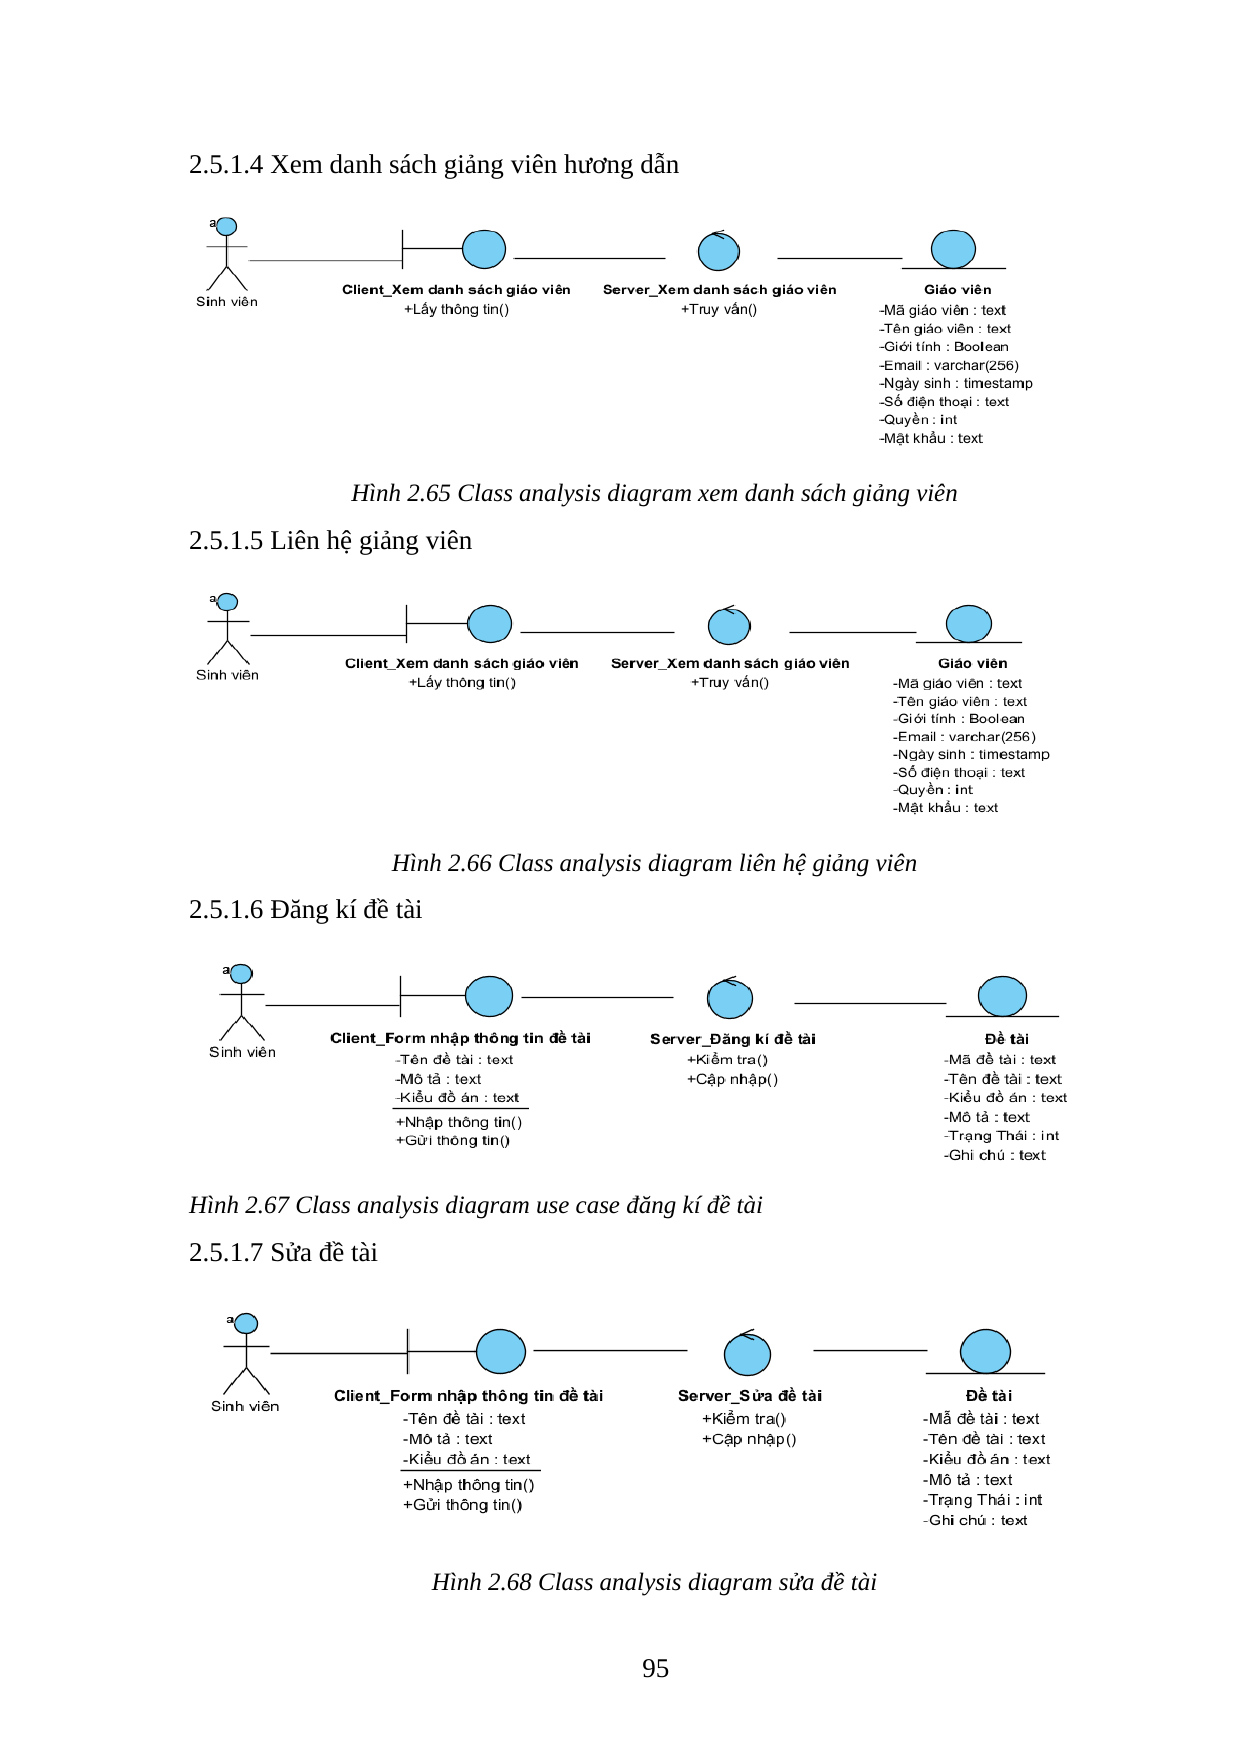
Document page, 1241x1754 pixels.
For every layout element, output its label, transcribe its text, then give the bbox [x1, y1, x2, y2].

text Hình 2.68 Class analysis diagram sửa đề tài [189, 1567, 1122, 1595]
subtitle 2.5.1.5 Liên hệ giảng viên [189, 524, 1122, 555]
text Hình 2.67 Class analysis diagram use case đăng kí đề tài [189, 1191, 1122, 1219]
text Hình 2.65 Class analysis diagram xem danh sách giảng viên [189, 478, 1122, 507]
picture [188, 580, 1061, 831]
subtitle 2.5.1.6 Đăng kí đề tài [189, 893, 1122, 924]
subtitle 2.5.1.7 Sửa đề tài [189, 1236, 1122, 1267]
picture [188, 949, 1086, 1174]
text Hình 2.66 Class analysis diagram liên hệ giảng viên [189, 848, 1122, 877]
subtitle 2.5.1.4 Xem danh sách giảng viên hương dẫn [189, 148, 1122, 179]
picture [188, 1292, 1085, 1550]
picture [188, 203, 1044, 462]
